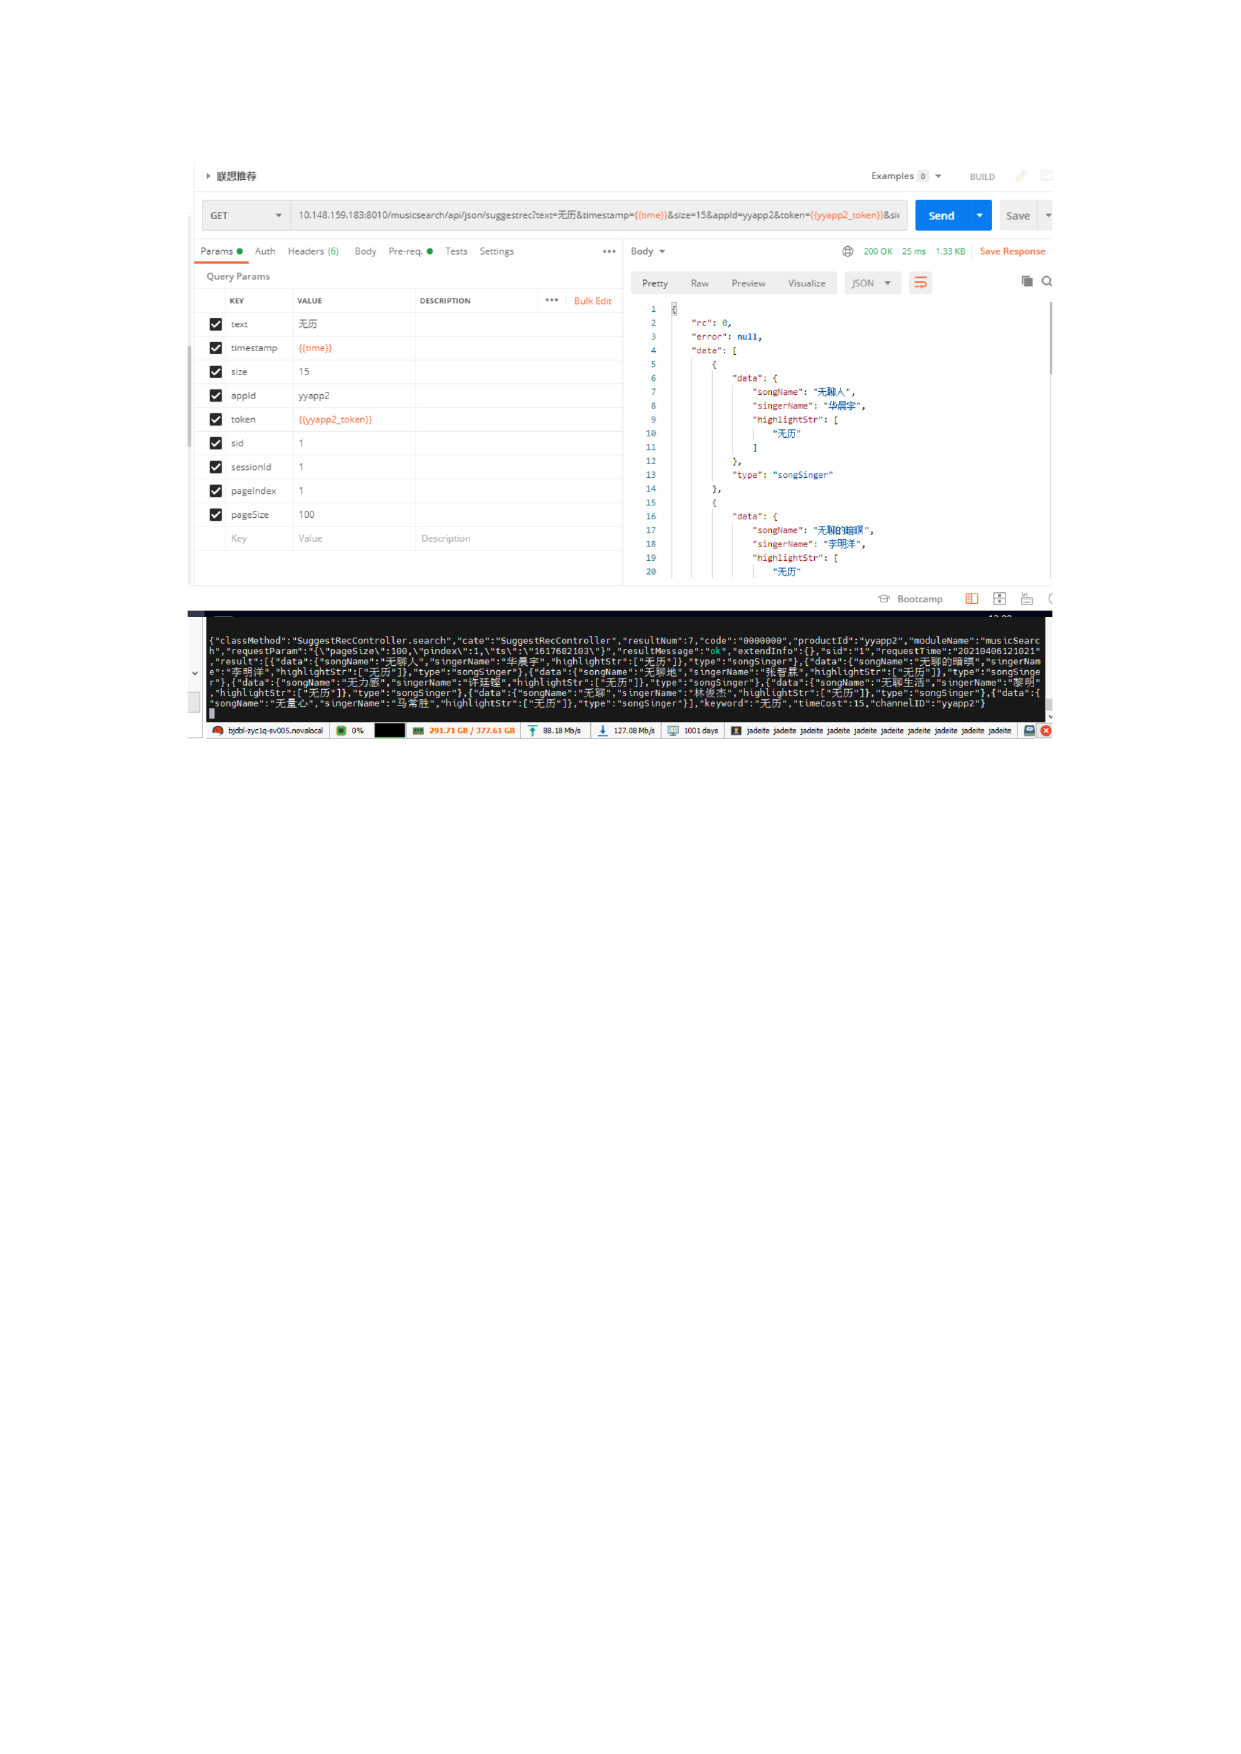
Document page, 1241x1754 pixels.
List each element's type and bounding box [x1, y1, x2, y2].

picture [187, 162, 1053, 739]
